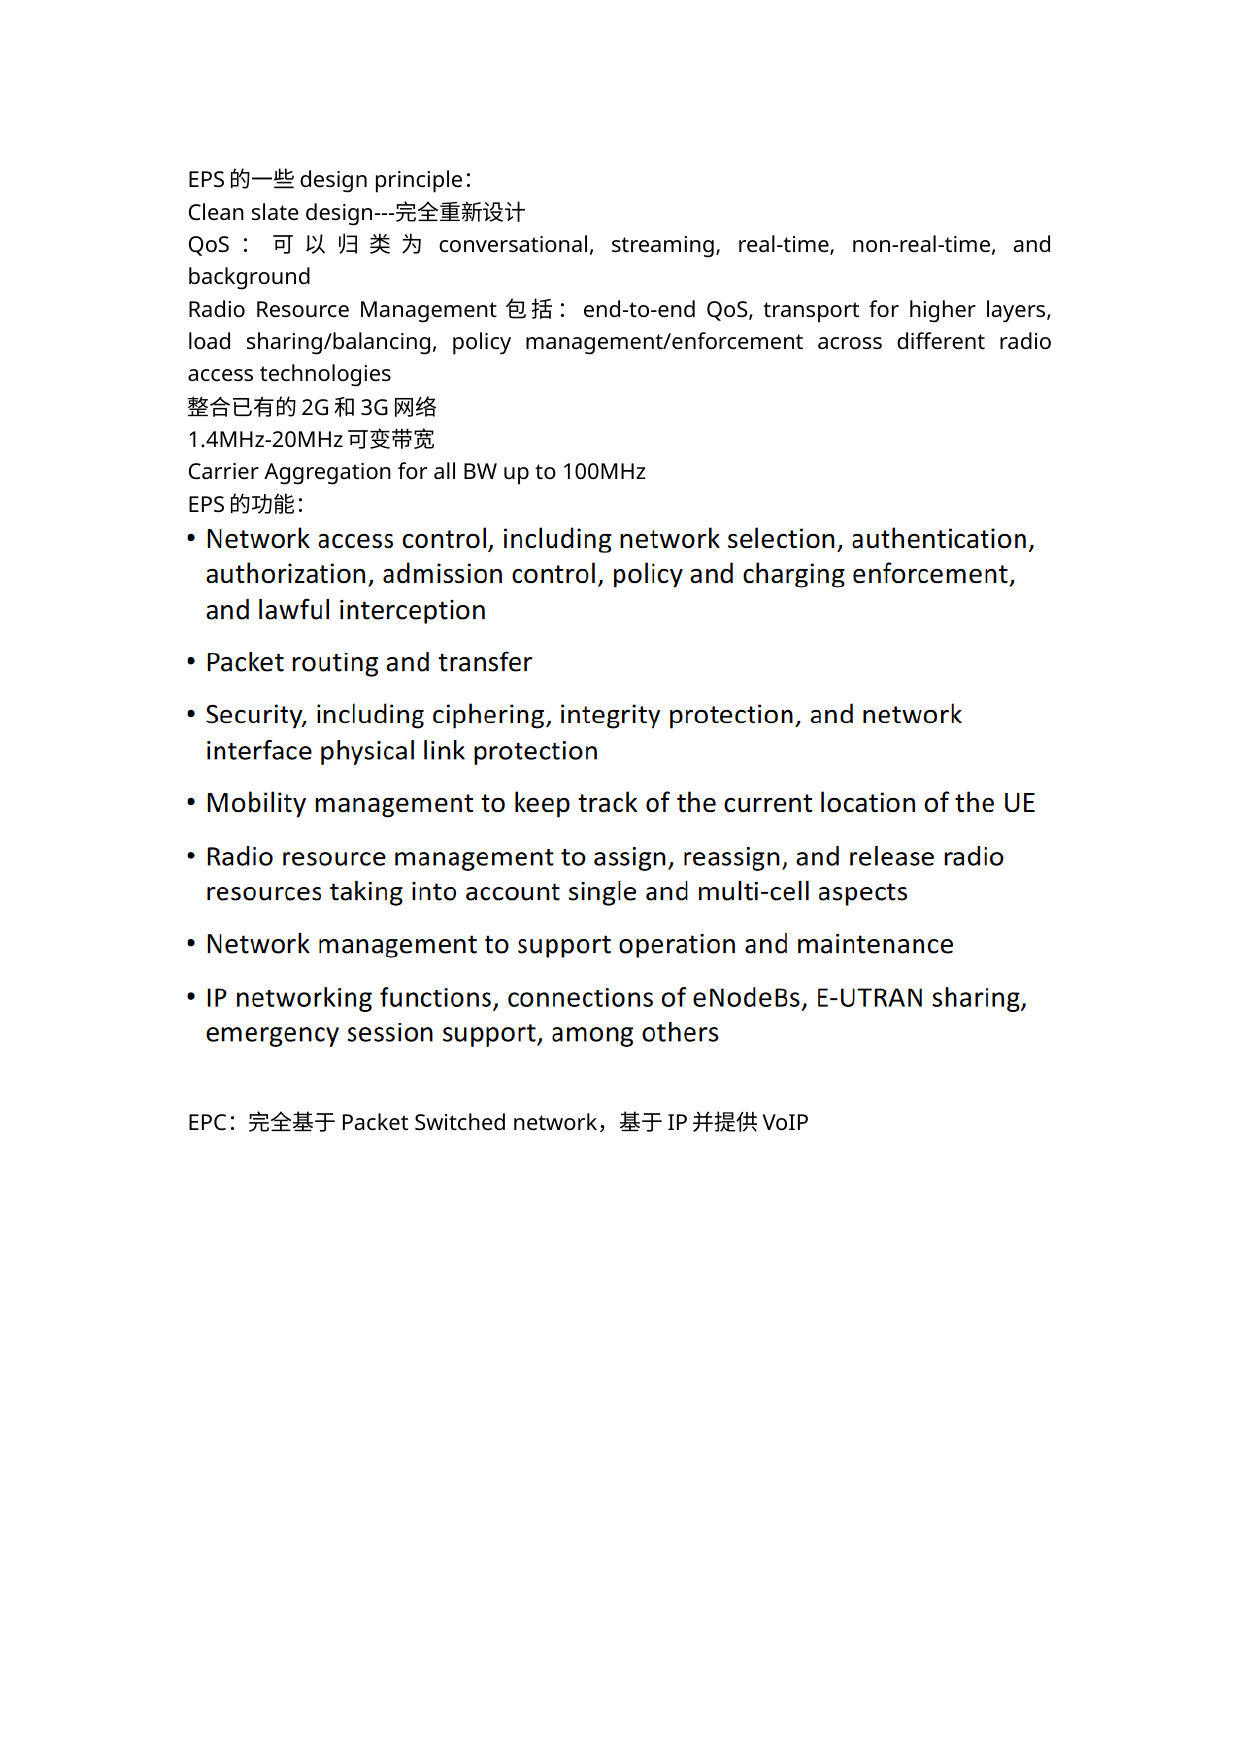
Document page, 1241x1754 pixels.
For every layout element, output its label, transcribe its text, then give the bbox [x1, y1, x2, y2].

text EPC：完全基于Packet Switched network，基于IP并提供VoIP [187, 1104, 1053, 1137]
text 整合已有的2G和3G网络 [187, 389, 1053, 422]
text Radio Resource Management包括：end-to-end QoS, transport for higher layers, load sharing/balancing, policy management/enforcement across different radio access technologies [187, 292, 1053, 389]
picture [187, 519, 1053, 1058]
text EPS的一些design principle： [187, 162, 1053, 194]
text 1.4MHz-20MHz可变带宽 [187, 422, 1053, 454]
text EPS的功能： [187, 487, 1053, 519]
text QoS：可以归类为conversational, streaming, real-time, non-real-time, and background [187, 227, 1053, 292]
text Carrier Aggregation for all BW up to 100MHz [187, 454, 1053, 487]
text Clean slate design---完全重新设计 [187, 194, 1053, 227]
